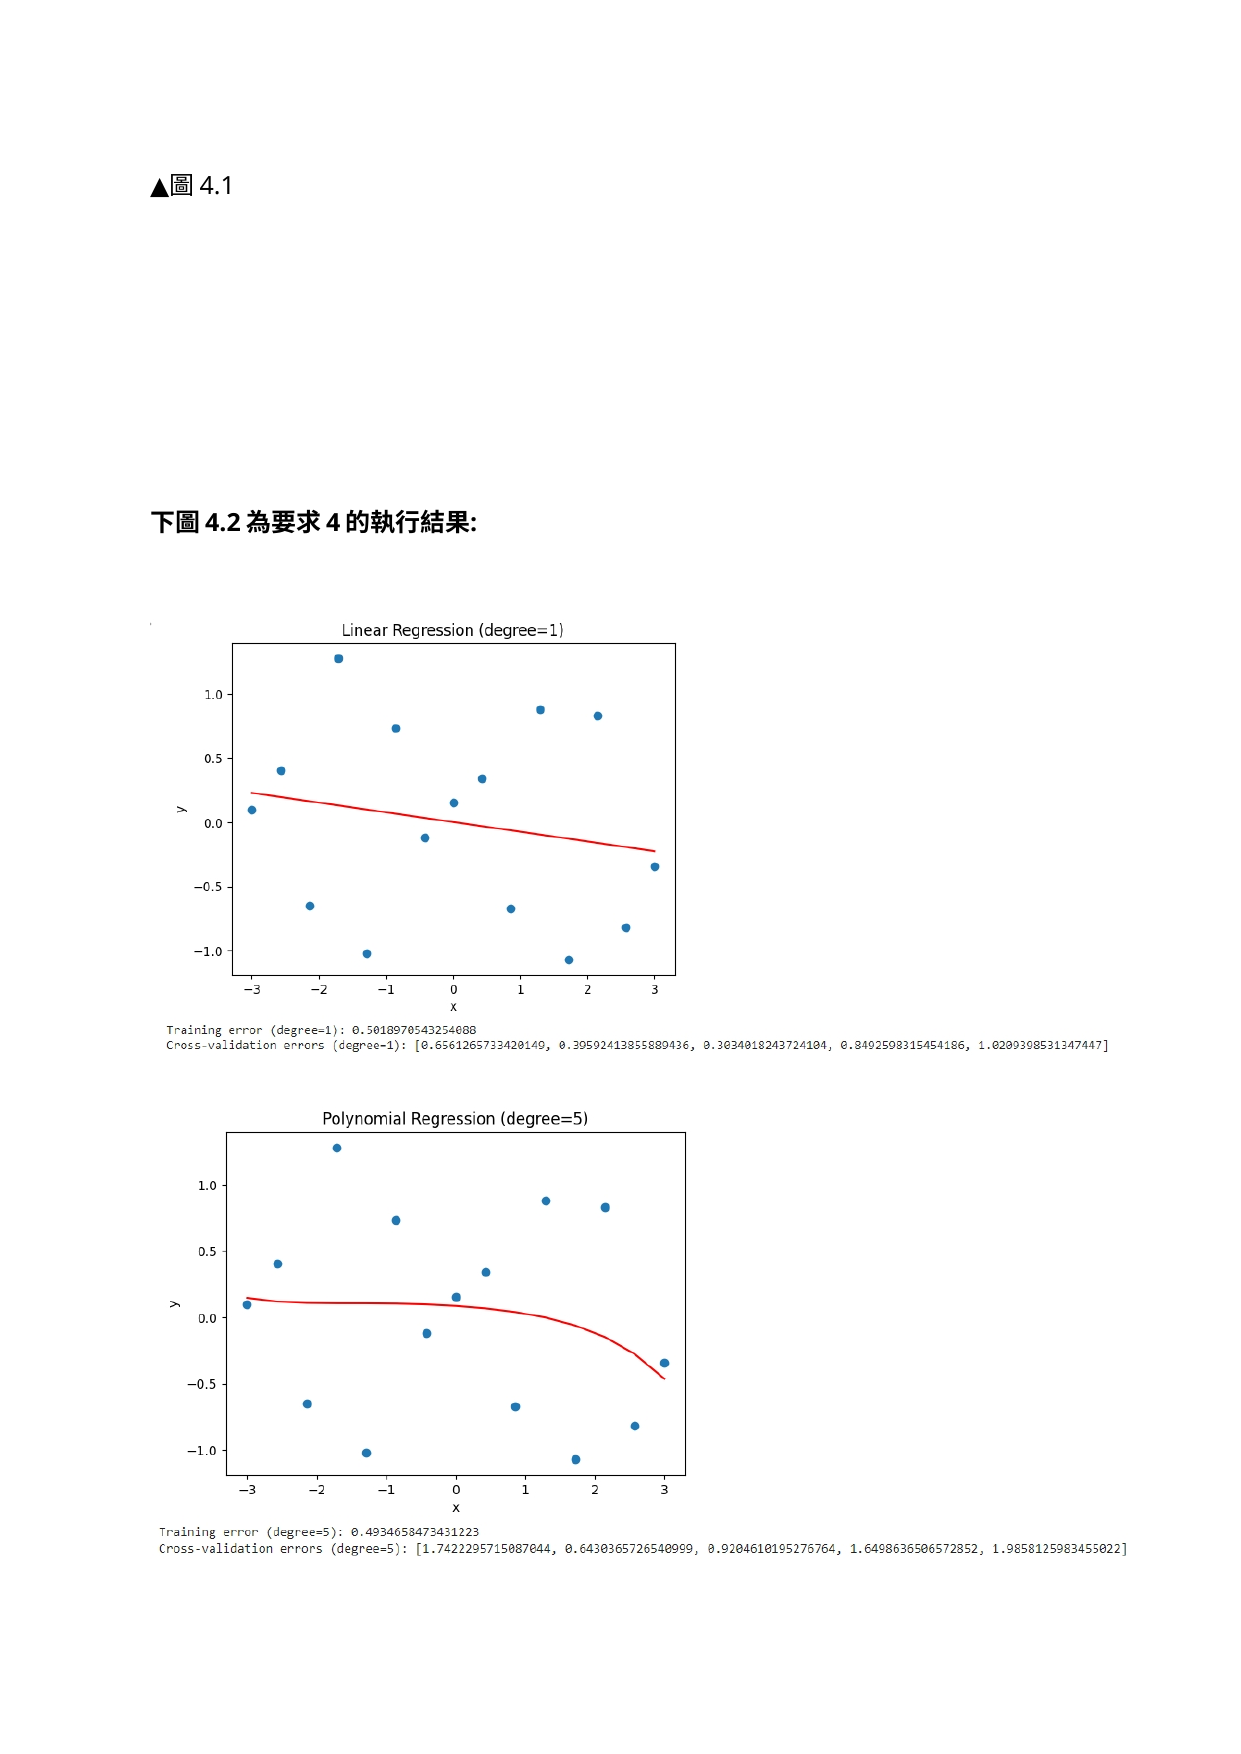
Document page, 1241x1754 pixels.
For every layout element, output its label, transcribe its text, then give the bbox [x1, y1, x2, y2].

picture [150, 612, 1124, 1064]
subtitle 下圖4.2為要求4的執行結果: [150, 502, 1090, 539]
text ▲圖4.1 [150, 164, 1090, 202]
picture [150, 1099, 1143, 1581]
